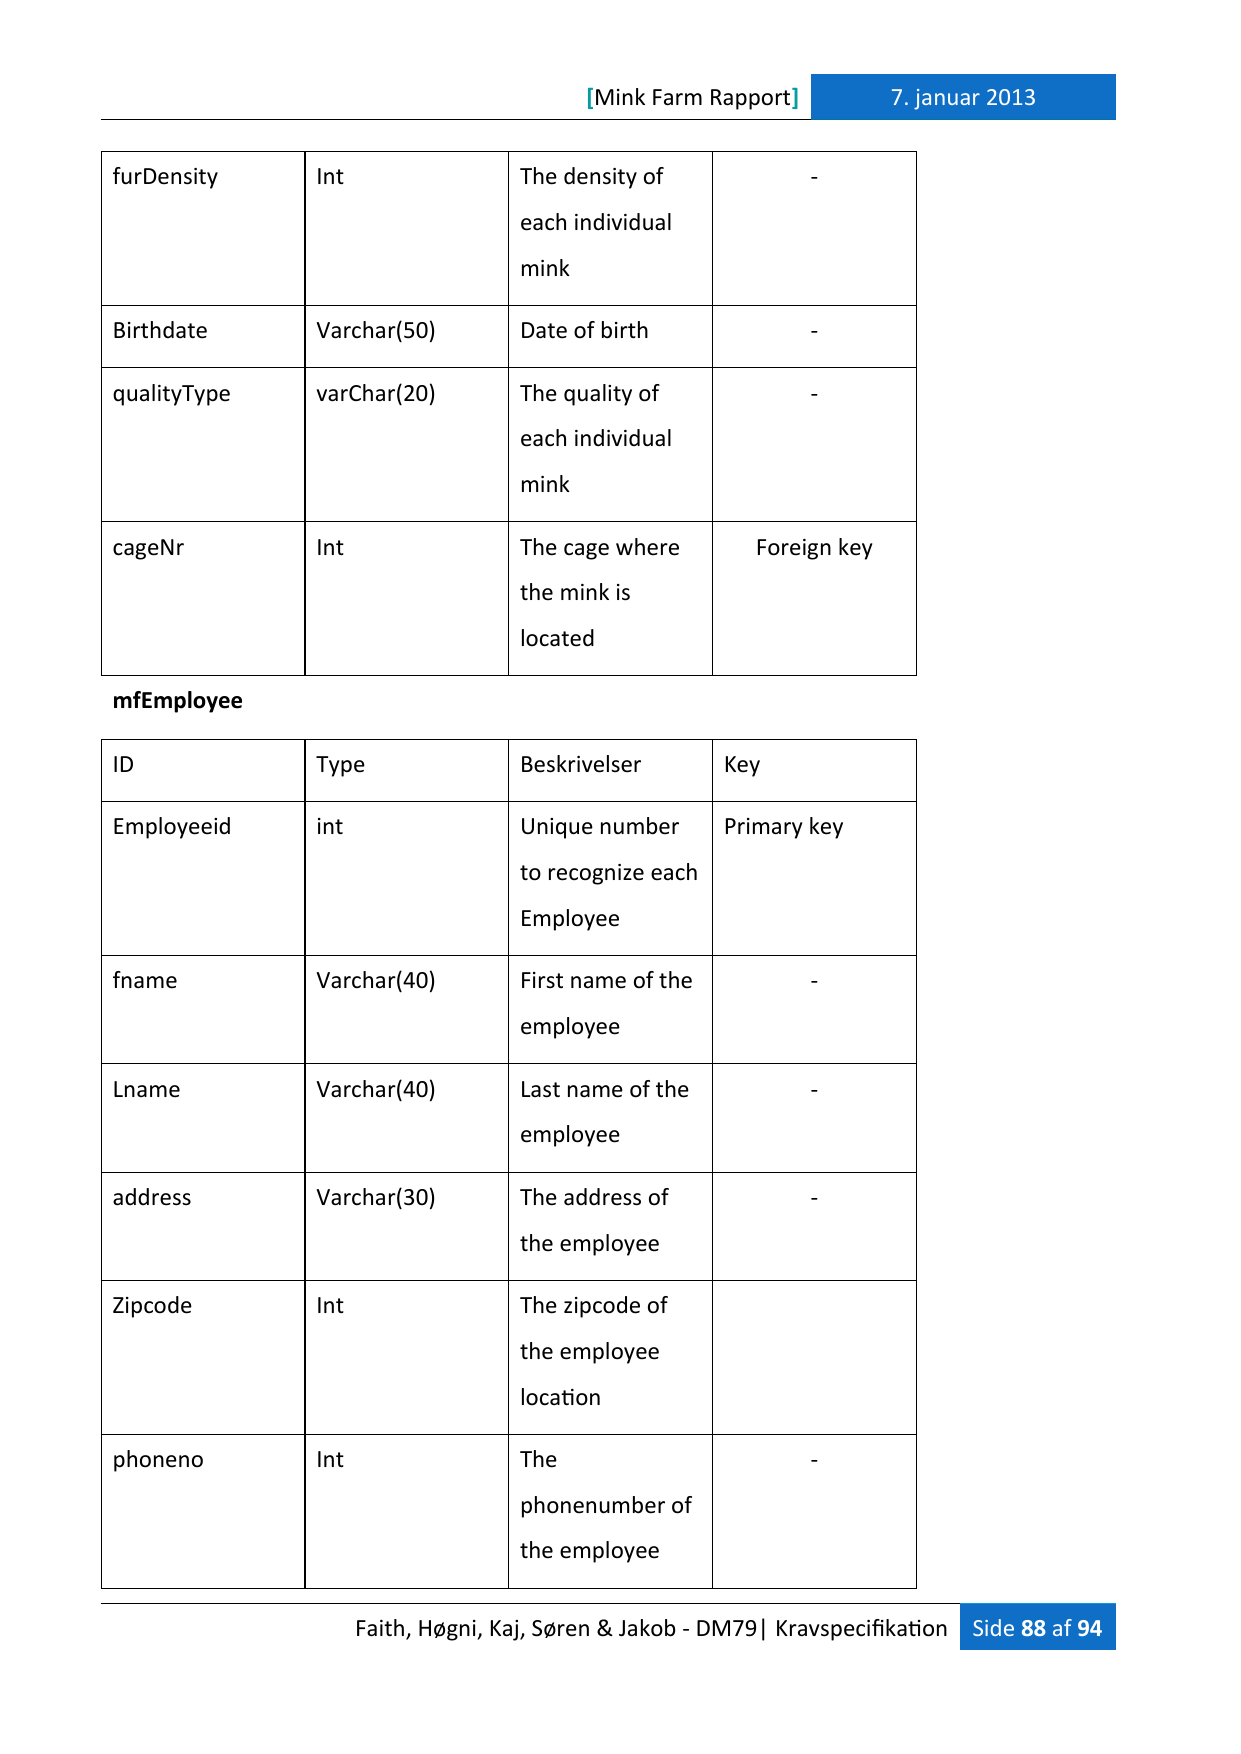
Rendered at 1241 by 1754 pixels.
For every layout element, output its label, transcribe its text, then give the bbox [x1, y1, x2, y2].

table_cell Int [306, 522, 508, 675]
table_cell The address of the employee [509, 1173, 712, 1280]
table_cell Int [306, 152, 508, 305]
table_cell Varchar(30) [306, 1173, 508, 1280]
table_cell Zipcode [102, 1281, 304, 1434]
table_cell Last name of the employee [509, 1064, 712, 1172]
table_cell Varchar(40) [306, 1064, 508, 1172]
table_cell - [713, 152, 916, 305]
table_cell The phonenumber of the employee [509, 1435, 712, 1588]
table_cell - [713, 1435, 916, 1588]
table_cell - [713, 1064, 916, 1172]
table_cell Birthdate [102, 306, 304, 367]
table_cell Varchar(40) [306, 956, 508, 1063]
table_cell [713, 1281, 916, 1434]
table_cell The zipcode of the employee location [509, 1281, 712, 1434]
table_cell Lname [102, 1064, 304, 1172]
table_cell Foreign key [713, 522, 916, 675]
table_cell Employeeid [102, 802, 304, 955]
table_cell The quality of each individual mink [509, 368, 712, 521]
table_cell Varchar(50) [306, 306, 508, 367]
table_header Key [713, 740, 916, 801]
table_cell qualityType [102, 368, 304, 521]
table_cell Int [306, 1281, 508, 1434]
table_cell - [713, 956, 916, 1063]
table_cell fname [102, 956, 304, 1063]
table_header Type [306, 740, 508, 801]
table_cell varChar(20) [306, 368, 508, 521]
table_cell address [102, 1173, 304, 1280]
table_cell cageNr [102, 522, 304, 675]
table_cell Primary key [713, 802, 916, 955]
table_cell phoneno [102, 1435, 304, 1588]
table_cell - [713, 306, 916, 367]
table_cell The density of each individual mink [509, 152, 712, 305]
table_cell - [713, 1173, 916, 1280]
table_cell Int [306, 1435, 508, 1588]
table_cell - [713, 368, 916, 521]
table_cell Unique number to recognize each Employee [509, 802, 712, 955]
table_cell First name of the employee [509, 956, 712, 1063]
table_cell The cage where the mink is located [509, 522, 712, 675]
text mfEmployee [112, 684, 1128, 715]
table_header Beskrivelser [509, 740, 712, 801]
table_cell furDensity [102, 152, 304, 305]
table_header ID [102, 740, 304, 801]
table_cell Date of birth [509, 306, 712, 367]
table_cell int [306, 802, 508, 955]
